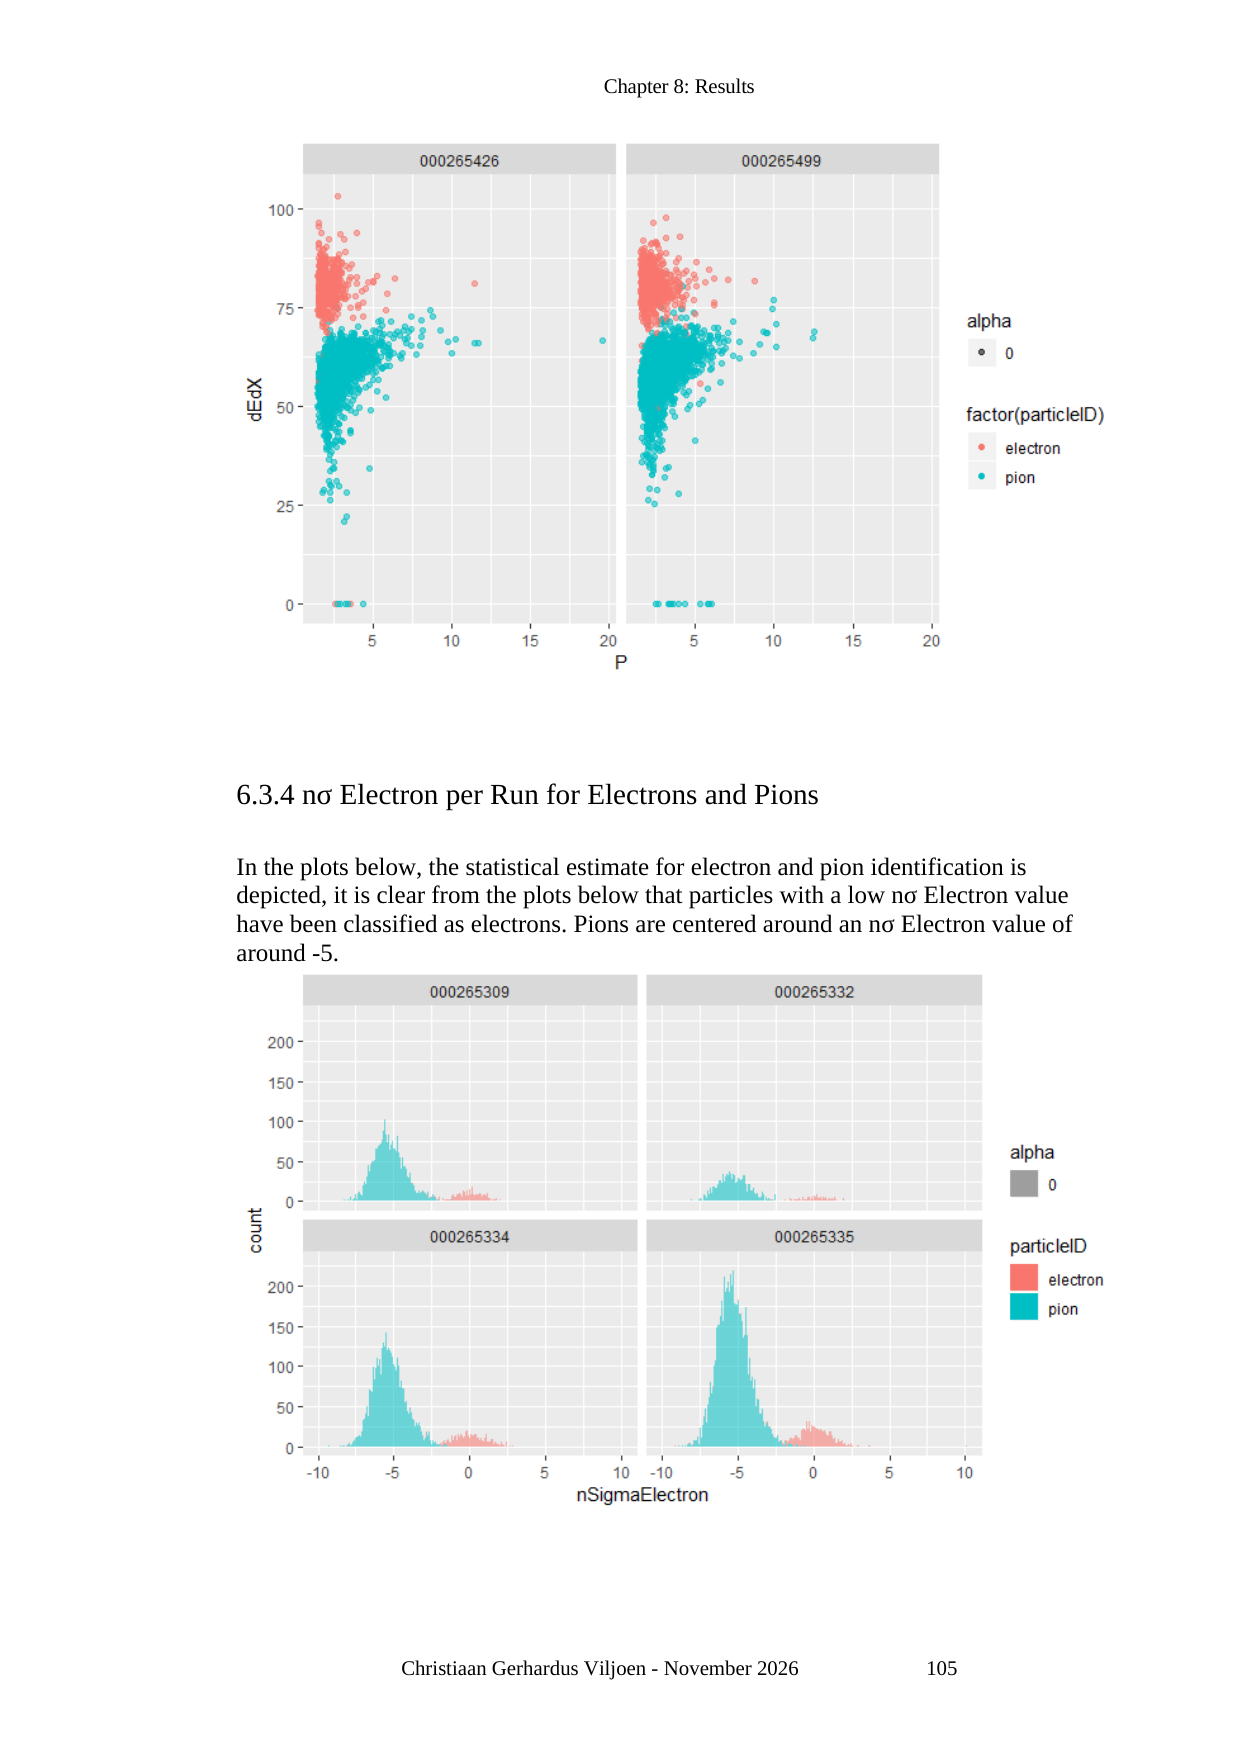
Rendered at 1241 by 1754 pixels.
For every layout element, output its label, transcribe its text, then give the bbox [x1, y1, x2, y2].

text In the plots below, the statistical estimate for electron and pion identification is depicted, it is clear from the plots below that particles with a low nσ Electron value have been classified as electrons. Pions are centered around an nσ Electron value of around -5. [236, 852, 1122, 966]
picture [236, 135, 1123, 682]
picture [236, 966, 1123, 1514]
subtitle nσ Electron per Run for Electrons and Pions [236, 777, 1122, 811]
